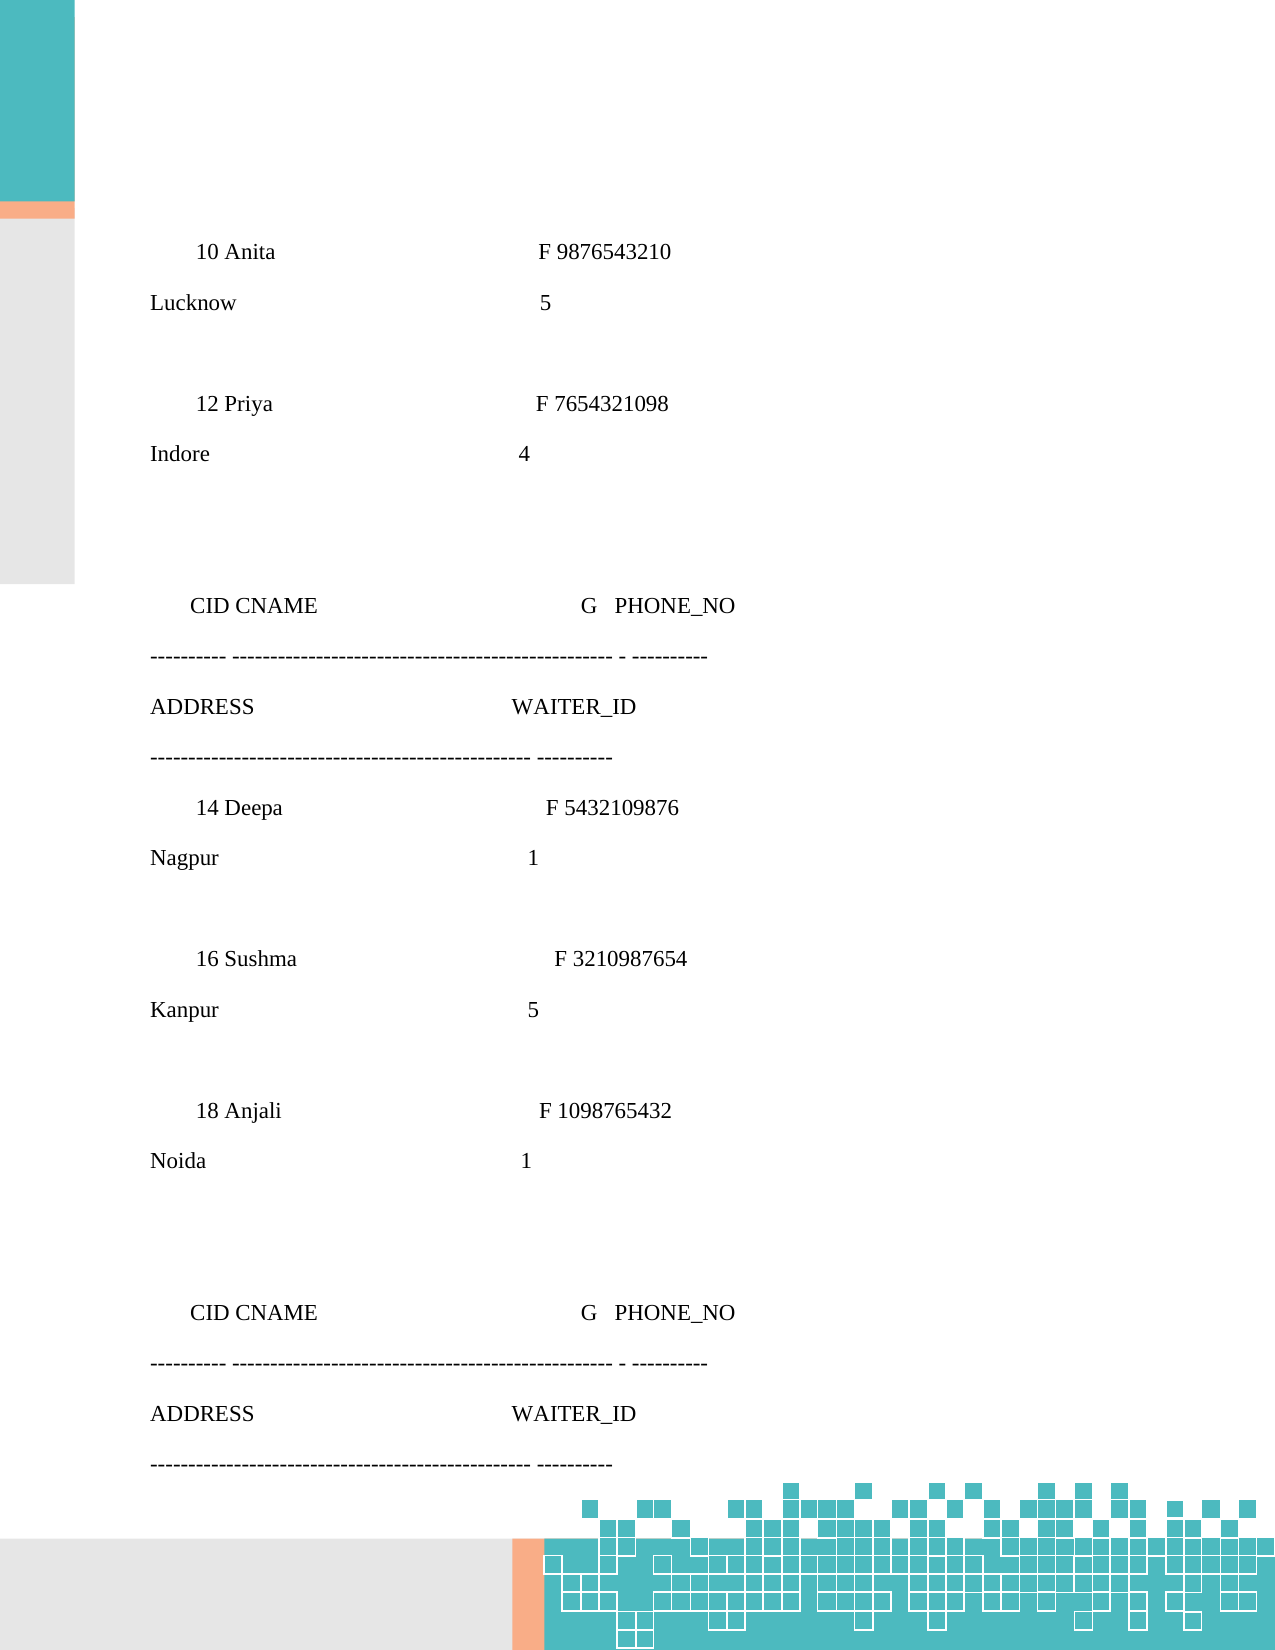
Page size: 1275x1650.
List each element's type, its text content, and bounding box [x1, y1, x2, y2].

text 12 Priya F 7654321098 [150, 389, 1050, 416]
text Kanpur 5 [150, 996, 1050, 1022]
text 10 Anita F 9876543210 [150, 238, 1050, 264]
text ADDRESS WAITER_ID [150, 1400, 1050, 1426]
text CID CNAME G PHONE_NO [150, 592, 1050, 618]
text Indore 4 [150, 440, 1050, 466]
text CID CNAME G PHONE_NO [150, 1299, 1050, 1325]
text 16 Sushma F 3210987654 [150, 945, 1050, 972]
text ---------- -------------------------------------------------- - ---------- [150, 642, 1050, 668]
text Lucknow 5 [150, 288, 1050, 315]
text 14 Deepa F 5432109876 [150, 794, 1050, 820]
text -------------------------------------------------- ---------- [150, 1451, 1050, 1477]
text -------------------------------------------------- ---------- [150, 743, 1050, 769]
text Nagpur 1 [150, 844, 1050, 871]
text Noida 1 [150, 1147, 1050, 1174]
text ---------- -------------------------------------------------- - ---------- [150, 1349, 1050, 1376]
text ADDRESS WAITER_ID [150, 693, 1050, 719]
text 18 Anjali F 1098765432 [150, 1097, 1050, 1123]
